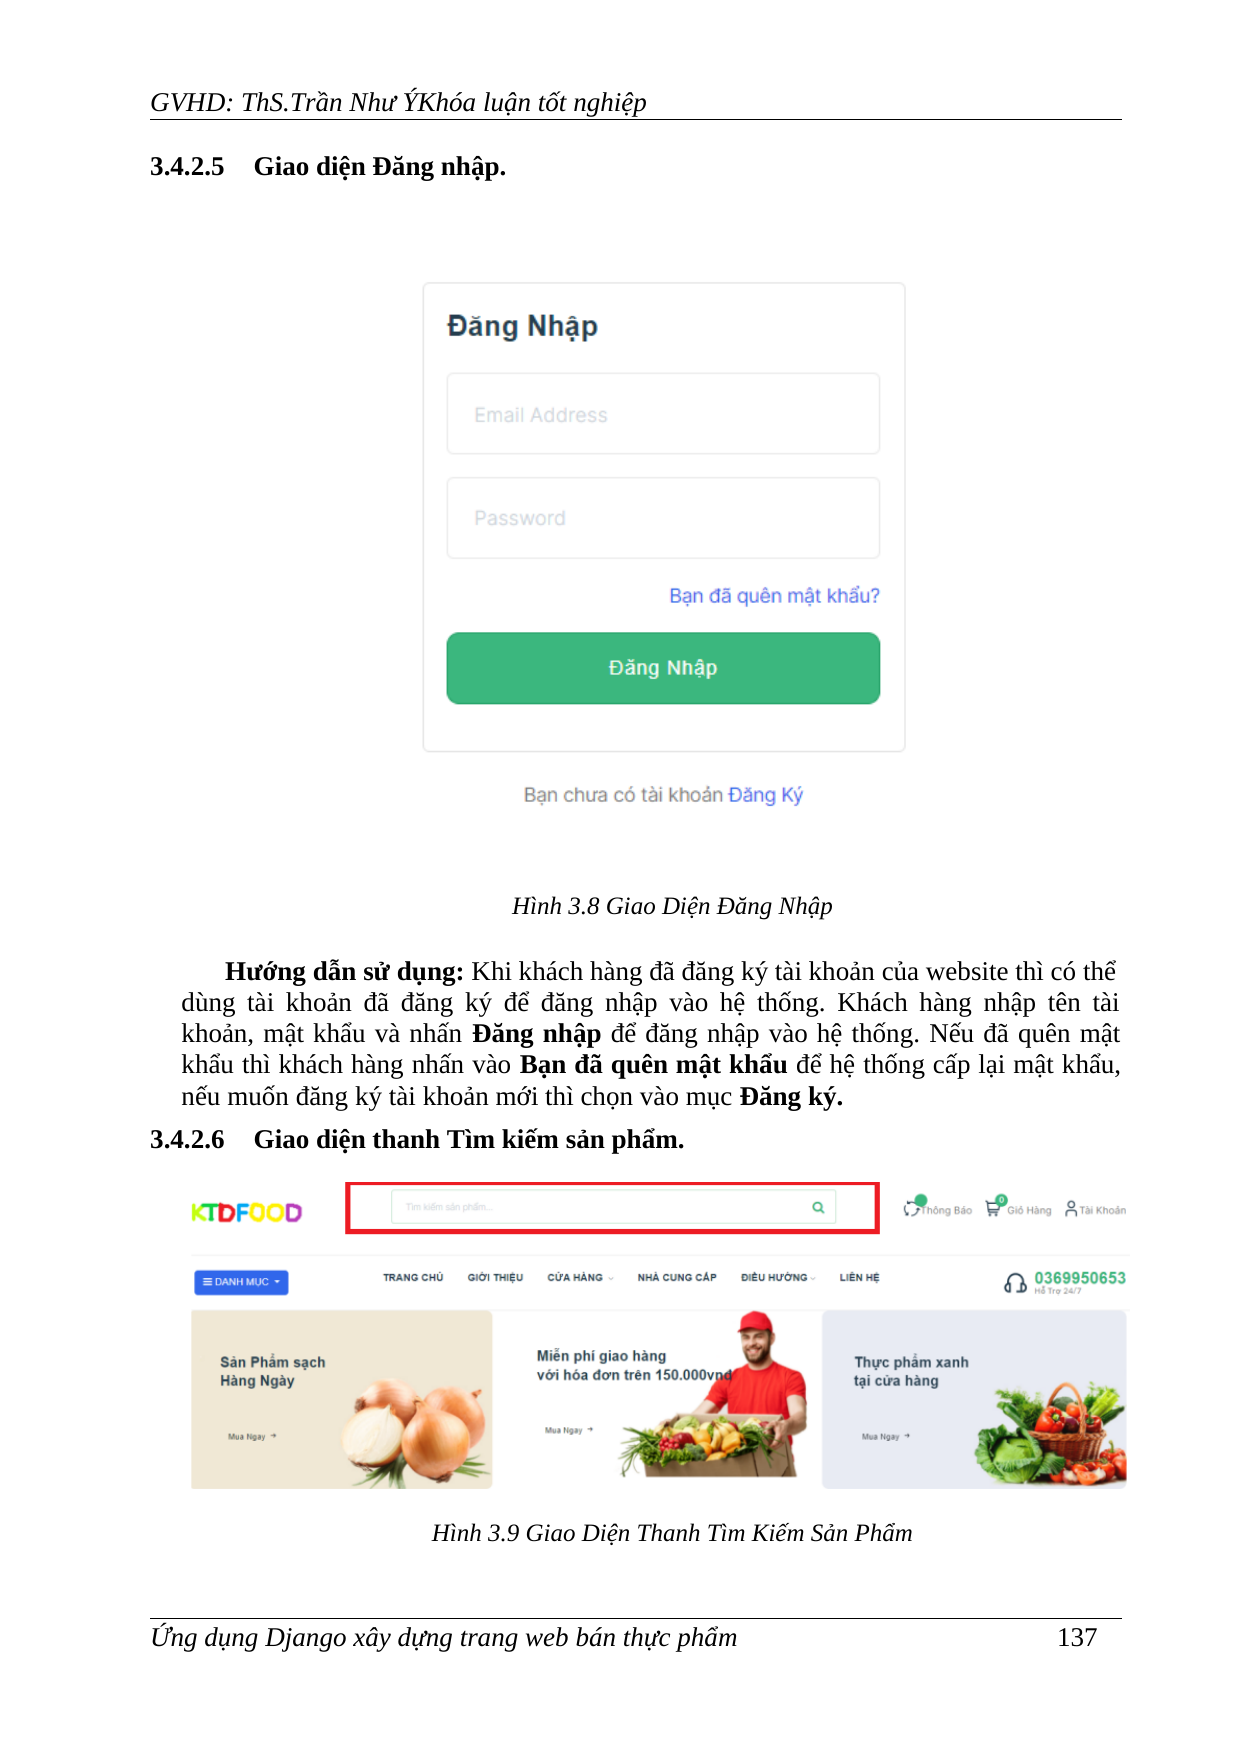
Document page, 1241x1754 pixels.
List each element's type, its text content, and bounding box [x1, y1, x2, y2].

picture [355, 209, 960, 864]
subtitle Giao diện Đăng nhập. [150, 150, 1122, 181]
text Hình 3.8 Giao Diện Đăng Nhập [150, 891, 1122, 920]
text Hướng dẫn sử dụng: Khi khách hàng đã đăng ký tài khoản của website thì có thể [225, 955, 1122, 986]
text dùng tài khoản đã đăng ký để đăng nhập vào hệ thống. Khách hàng nhập tên tài khoản, mật khẩu và nhấn Đăng nhập để đăng nhập vào hệ thống. Nếu đã quên mật khẩu thì khách hàng nhấn vào Bạn đã quên mật khẩu để hệ thống cấp lại mật khẩu, nếu muốn đăng ký tài khoản mới thì chọn vào mục Đăng ký. [181, 986, 1122, 1111]
text Hình 3.9 Giao Diện Thanh Tìm Kiếm Sản Phẩm [150, 1518, 1122, 1547]
subtitle Giao diện thanh Tìm kiếm sản phẩm. [150, 1123, 1122, 1154]
picture [191, 1182, 1130, 1490]
